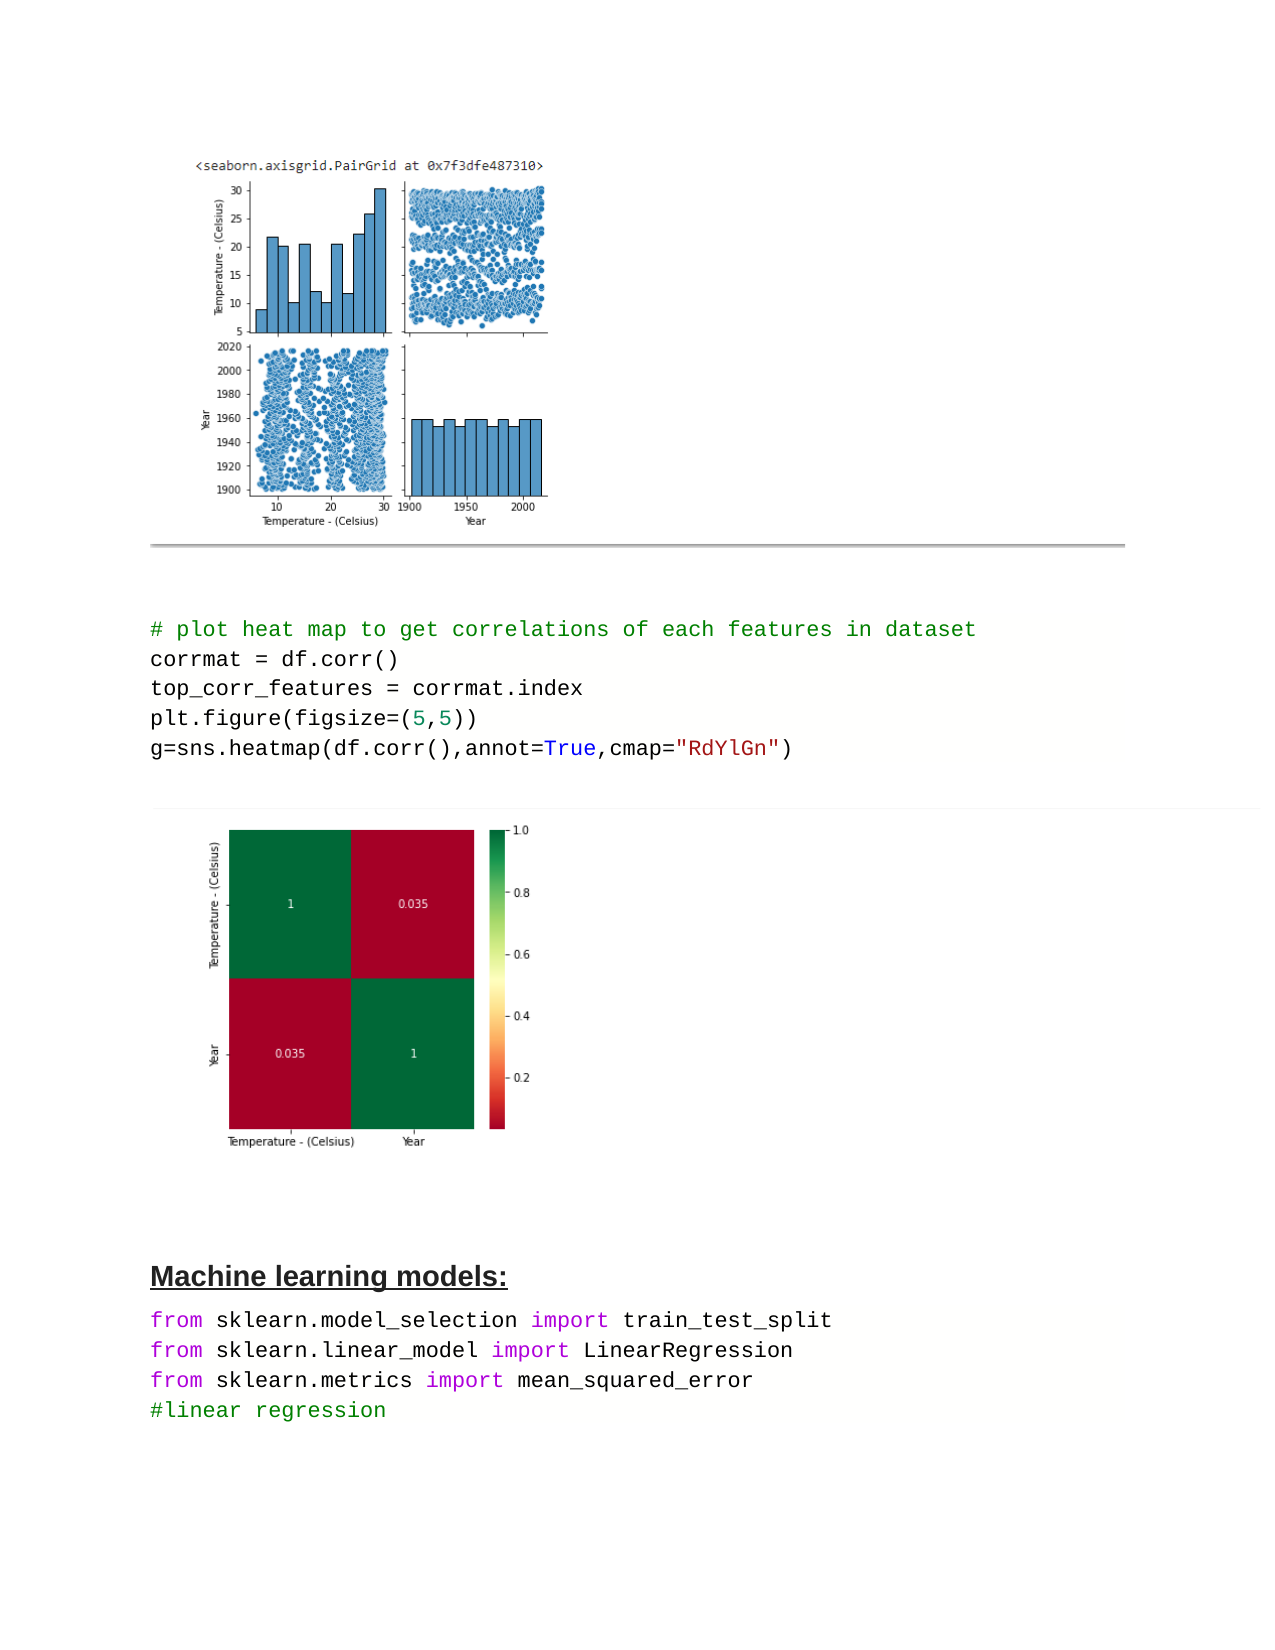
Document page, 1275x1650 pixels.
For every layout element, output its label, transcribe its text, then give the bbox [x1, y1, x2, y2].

text plt.figure(figsize=(5,5)) [150, 702, 1125, 732]
text from sklearn.linear_model import LinearRegression [150, 1334, 1125, 1364]
picture [150, 150, 1125, 548]
picture [150, 808, 1261, 1193]
text from sklearn.metrics import mean_squared_error [150, 1364, 1125, 1394]
text top_corr_features = corrmat.index [150, 673, 1125, 702]
subtitle Machine learning models: [150, 1259, 1125, 1292]
text corrmat = df.corr() [150, 643, 1125, 673]
text # plot heat map to get correlations of each features in dataset [150, 613, 1125, 643]
text #linear regression [150, 1394, 1125, 1423]
text g=sns.heatmap(df.corr(),annot=True,cmap="RdYlGn") [150, 732, 1125, 762]
text from sklearn.model_selection import train_test_split [150, 1305, 1125, 1334]
